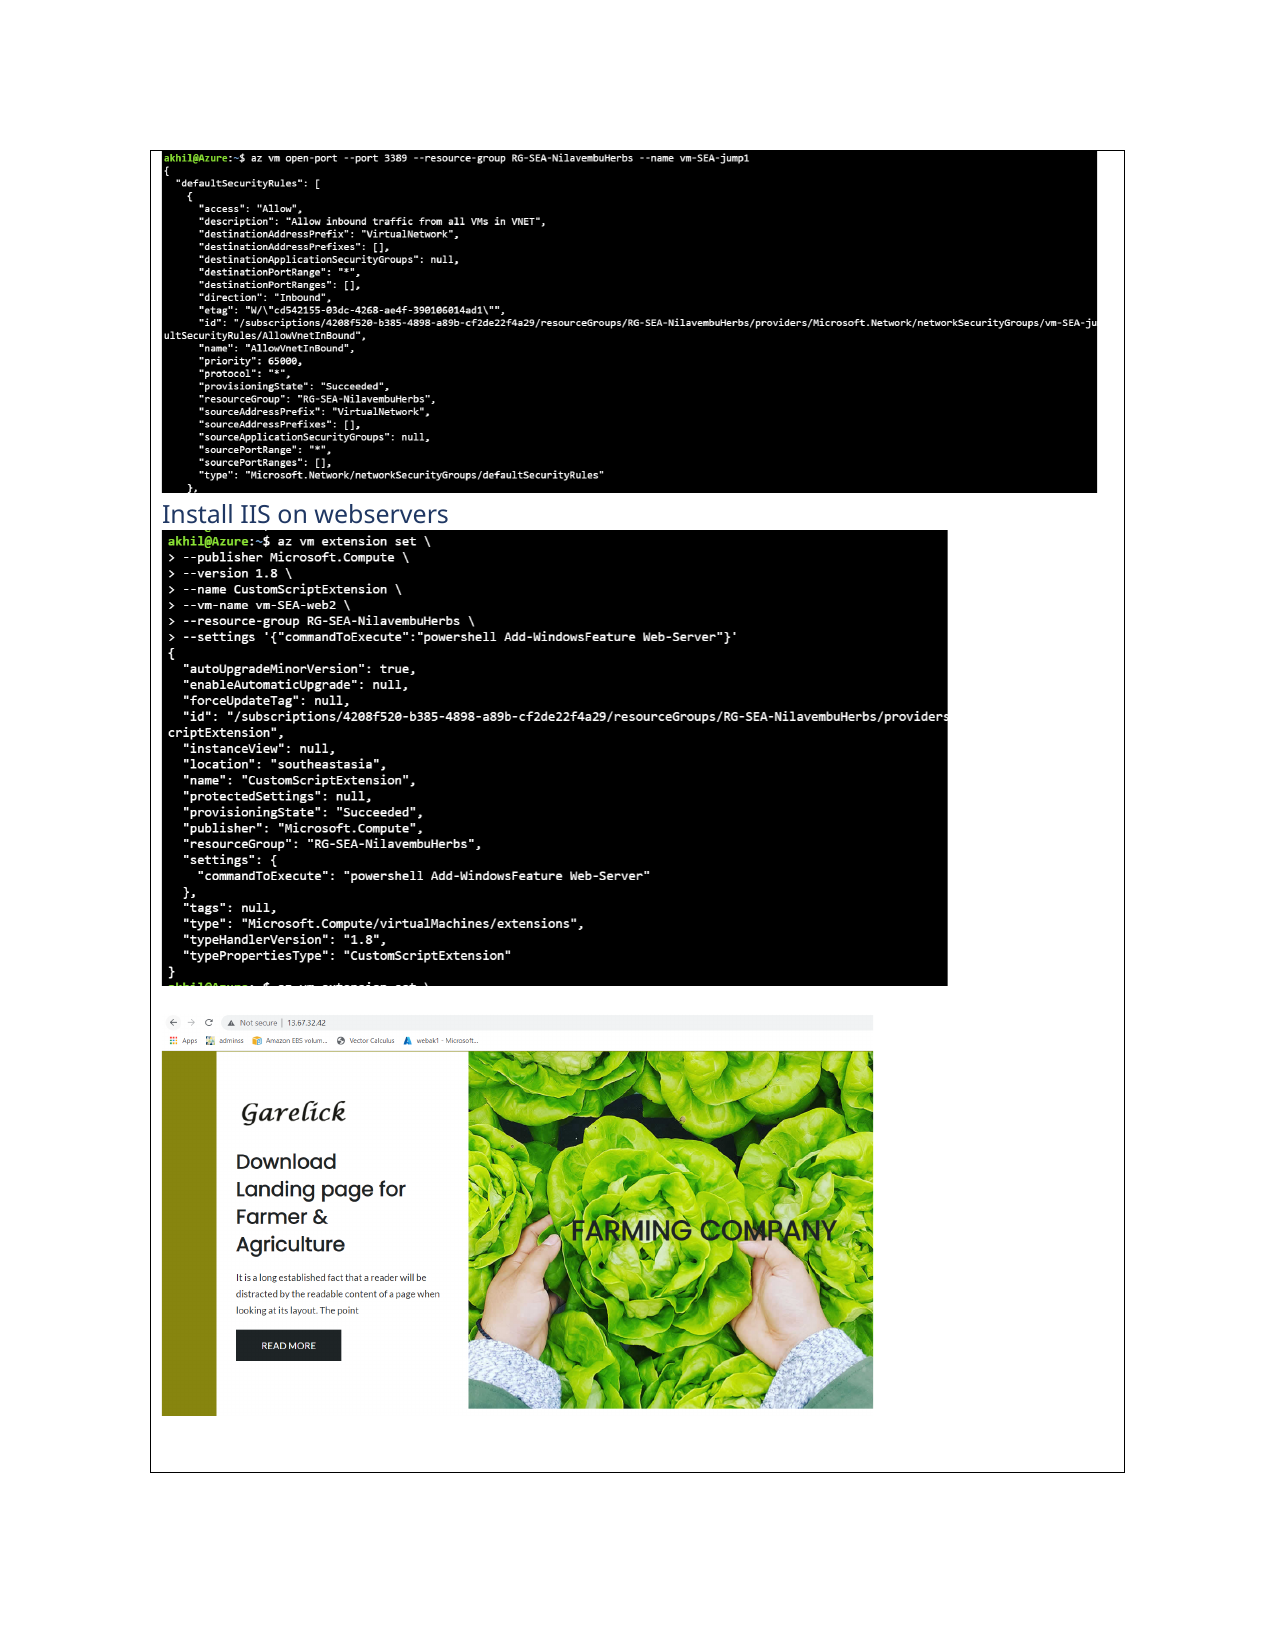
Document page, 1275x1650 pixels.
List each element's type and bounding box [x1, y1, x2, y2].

picture [161, 530, 948, 986]
table_cell [151, 151, 1124, 1472]
picture [161, 1014, 874, 1416]
picture [161, 151, 1098, 493]
